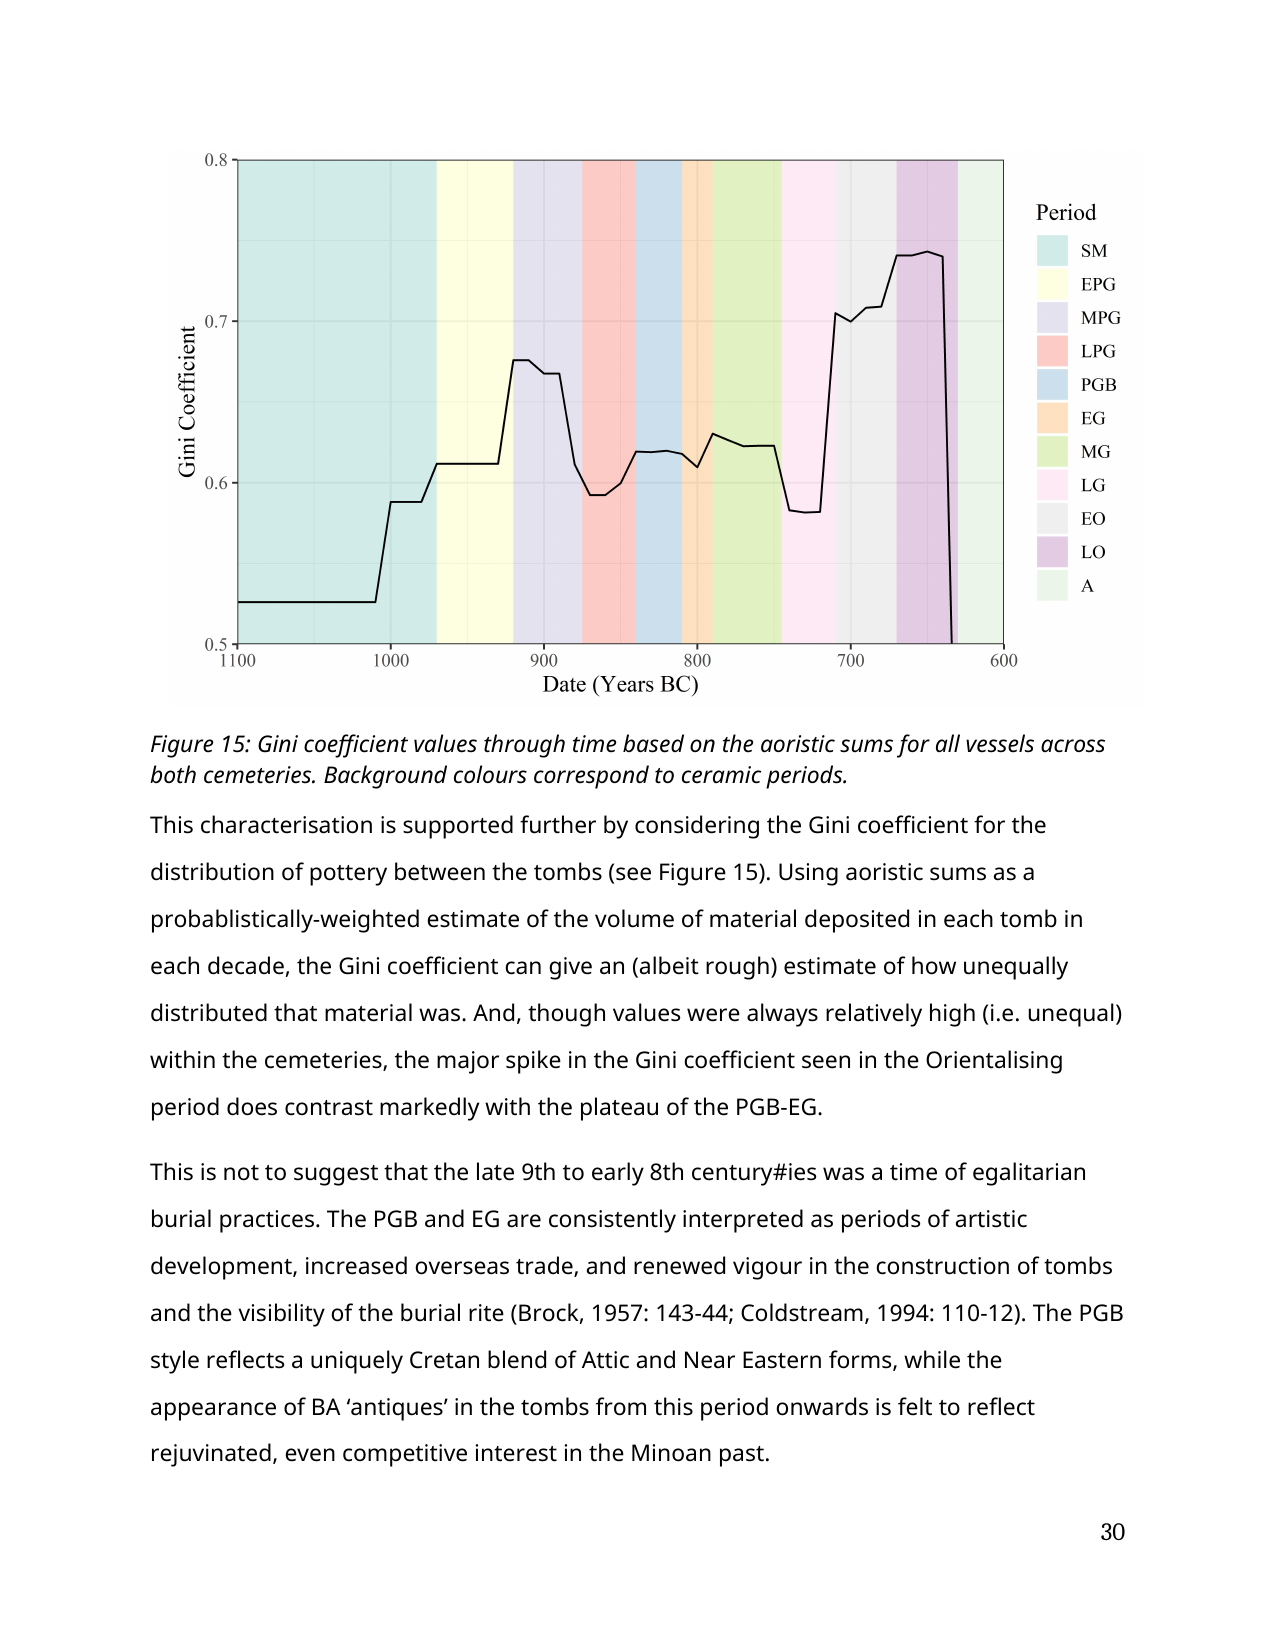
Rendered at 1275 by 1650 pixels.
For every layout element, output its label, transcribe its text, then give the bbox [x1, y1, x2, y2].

text This characterisation is supported further by considering the Gini coefficient for the distribution of pottery between the tombs (see Figure 15). Using aoristic sums as a probablistically-weighted estimate of the volume of material deposited in each tomb in each decade, the Gini coefficient can give an (albeit rough) estimate of how unequally distributed that material was. And, though values were always relatively high (i.e. unequal) within the cemeteries, the major spike in the Gini coefficient seen in the Orientalising period does contrast markedly with the plateau of the PGB-EG. [150, 809, 1125, 1122]
text Figure 15: Gini coefficient values through time based on the aoristic sums for all vessels across both cemeteries. Background colours correspond to ceramic periods. [150, 728, 1125, 790]
picture [168, 150, 1144, 707]
text This is not to suggest that the late 9th to early 8th century#ies was a time of egalitarian burial practices. The PGB and EG are consistently interpreted as periods of artistic development, increased overseas trade, and renewed vigour in the construction of tombs and the visibility of the burial rite (Brock, 1957: 143-44; Coldstream, 1994: 110-12). The PGB style reflects a uniquely Cretan blend of Attic and Near Eastern forms, while the appearance of BA ‘antiques’ in the tombs from this period onwards is felt to reflect rejuvinated, even competitive interest in the Minoan past. [150, 1156, 1125, 1468]
